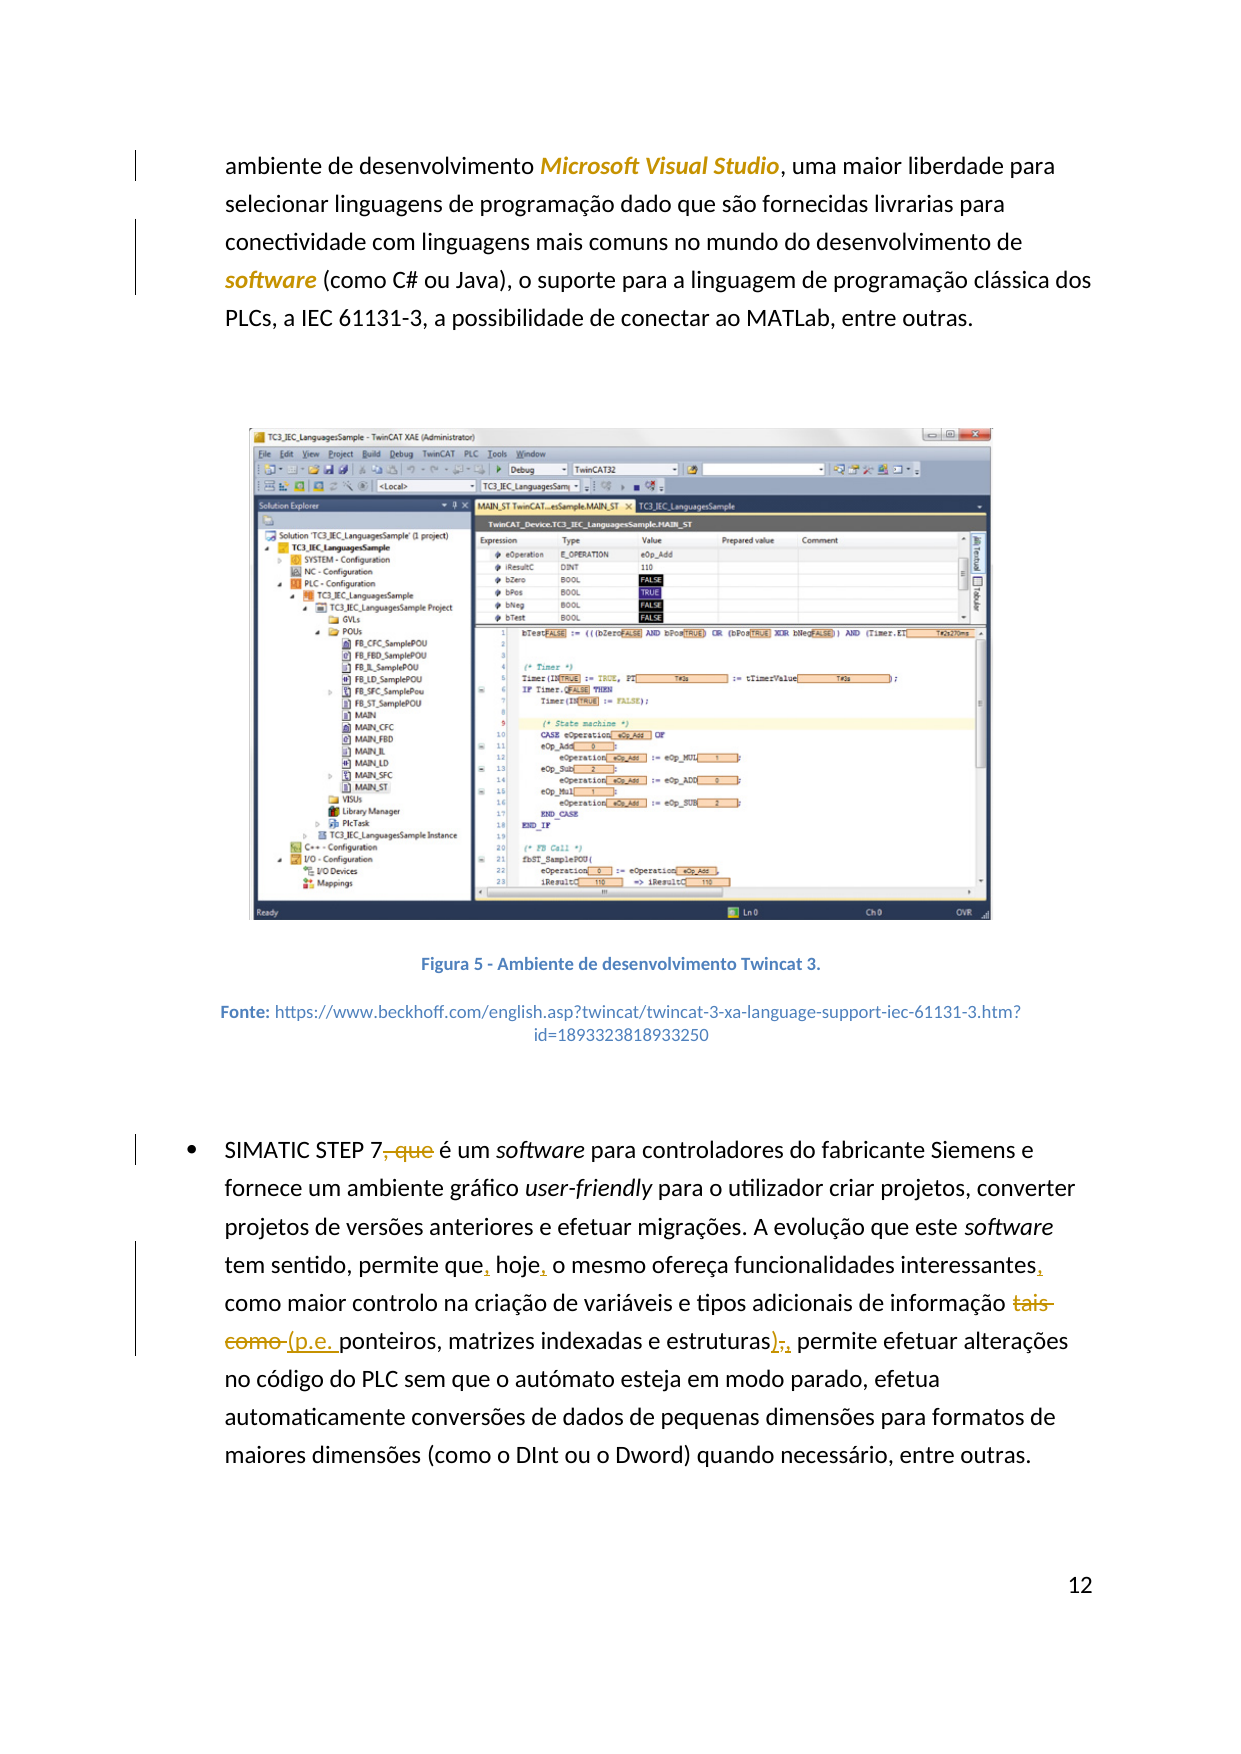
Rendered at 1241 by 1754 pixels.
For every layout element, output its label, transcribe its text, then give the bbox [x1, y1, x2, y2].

picture [249, 428, 994, 920]
list SIMATIC STEP 7 é um software para controladores do fabricante Siemens e fornece um ambiente gráfico user-friendly para o utilizador criar projetos, converter projetos de versões anteriores e efetuar migrações. A evolução que este software tem sentido, permite que hoje o mesmo ofereça funcionalidades interessantes como maior controlo na criação de variáveis e tipos adicionais de informação ponteiros, matrizes indexadas e estruturas permite efetuar alterações no código do PLC sem que o autómato esteja em modo parado, efetua automaticamente conversões de dados de pequenas dimensões para formatos de maiores dimensões (como o DInt ou o Dword) quando necessário, entre outras. [187, 1134, 1092, 1470]
text Fonte: https://www.beckhoff.com/english.asp?twincat/twincat-3-xa-language-support-iec-61131-3.htm?id=1893323818933250 [150, 1000, 1092, 1046]
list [187, 150, 1092, 333]
